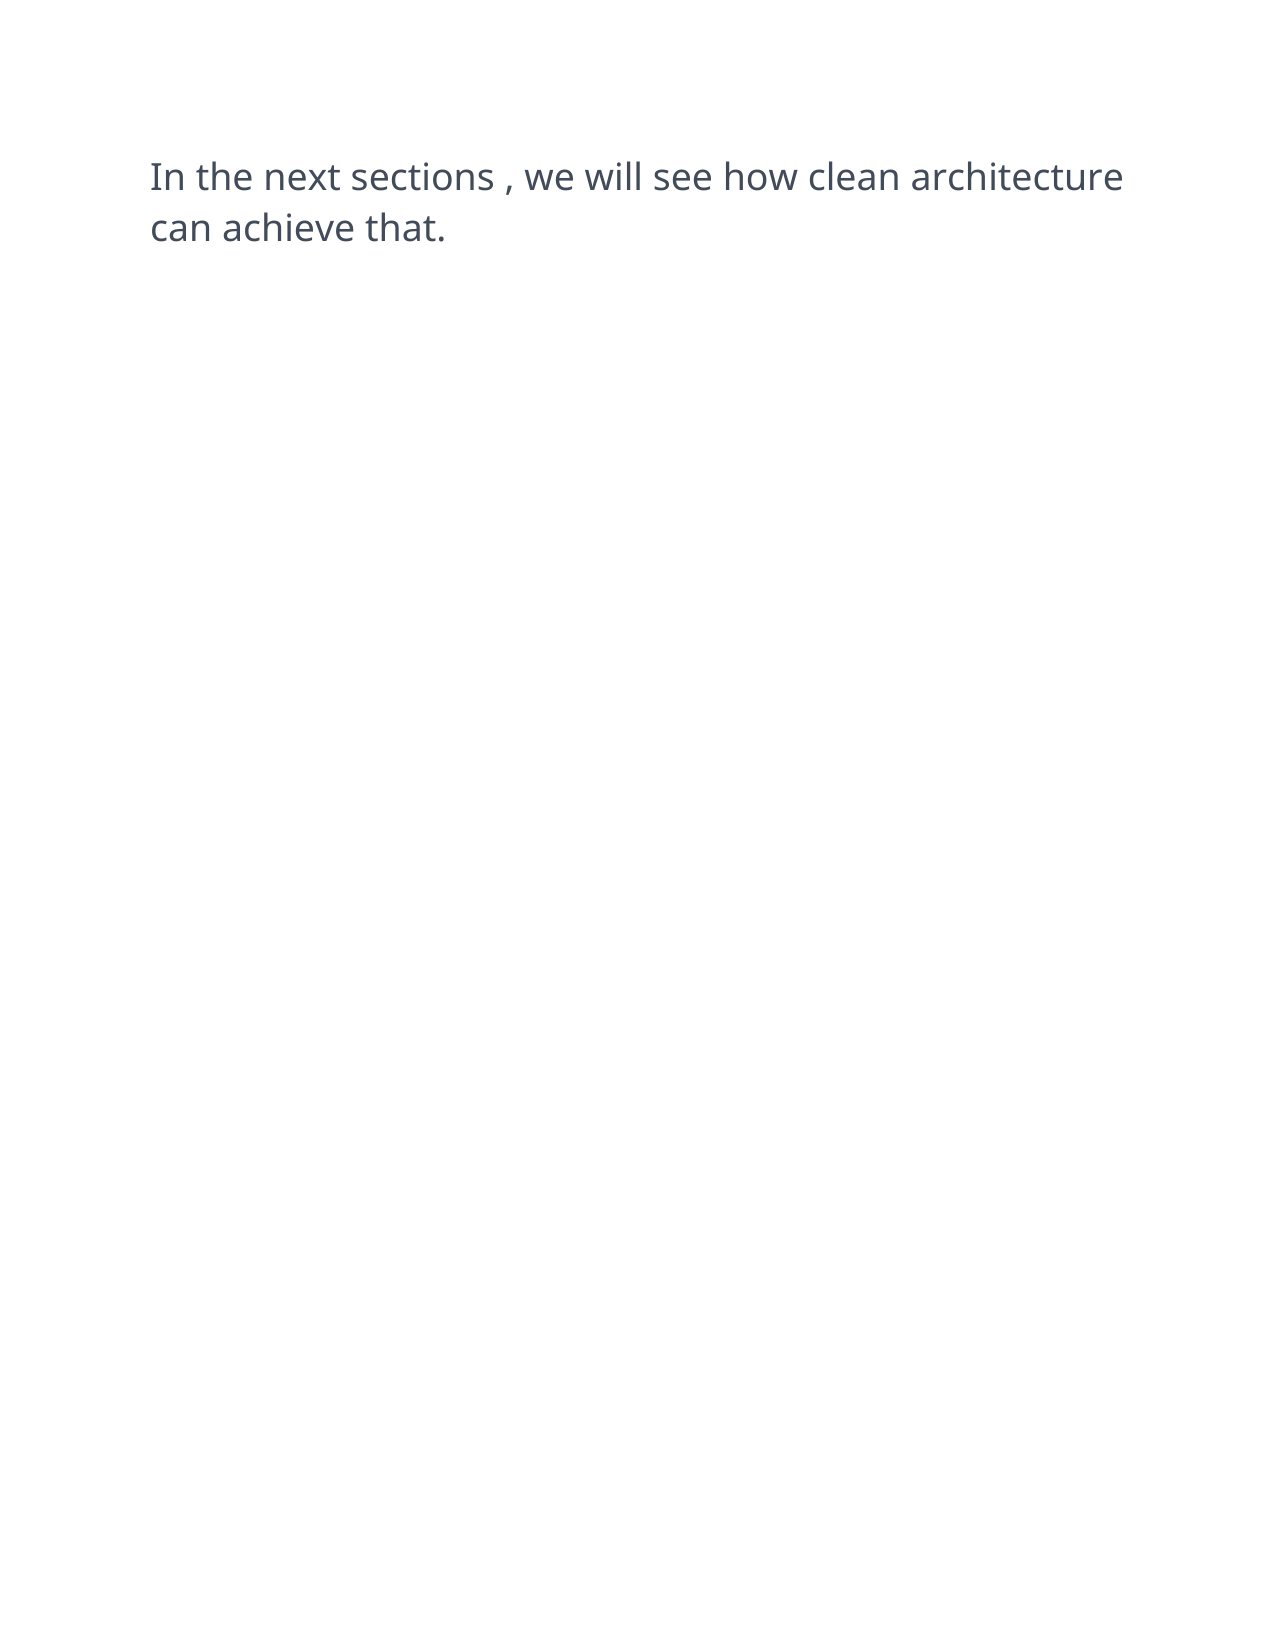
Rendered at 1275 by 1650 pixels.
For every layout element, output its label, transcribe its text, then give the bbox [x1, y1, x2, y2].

text In the next sections , we will see how clean architecture can achieve that. [150, 150, 1125, 252]
